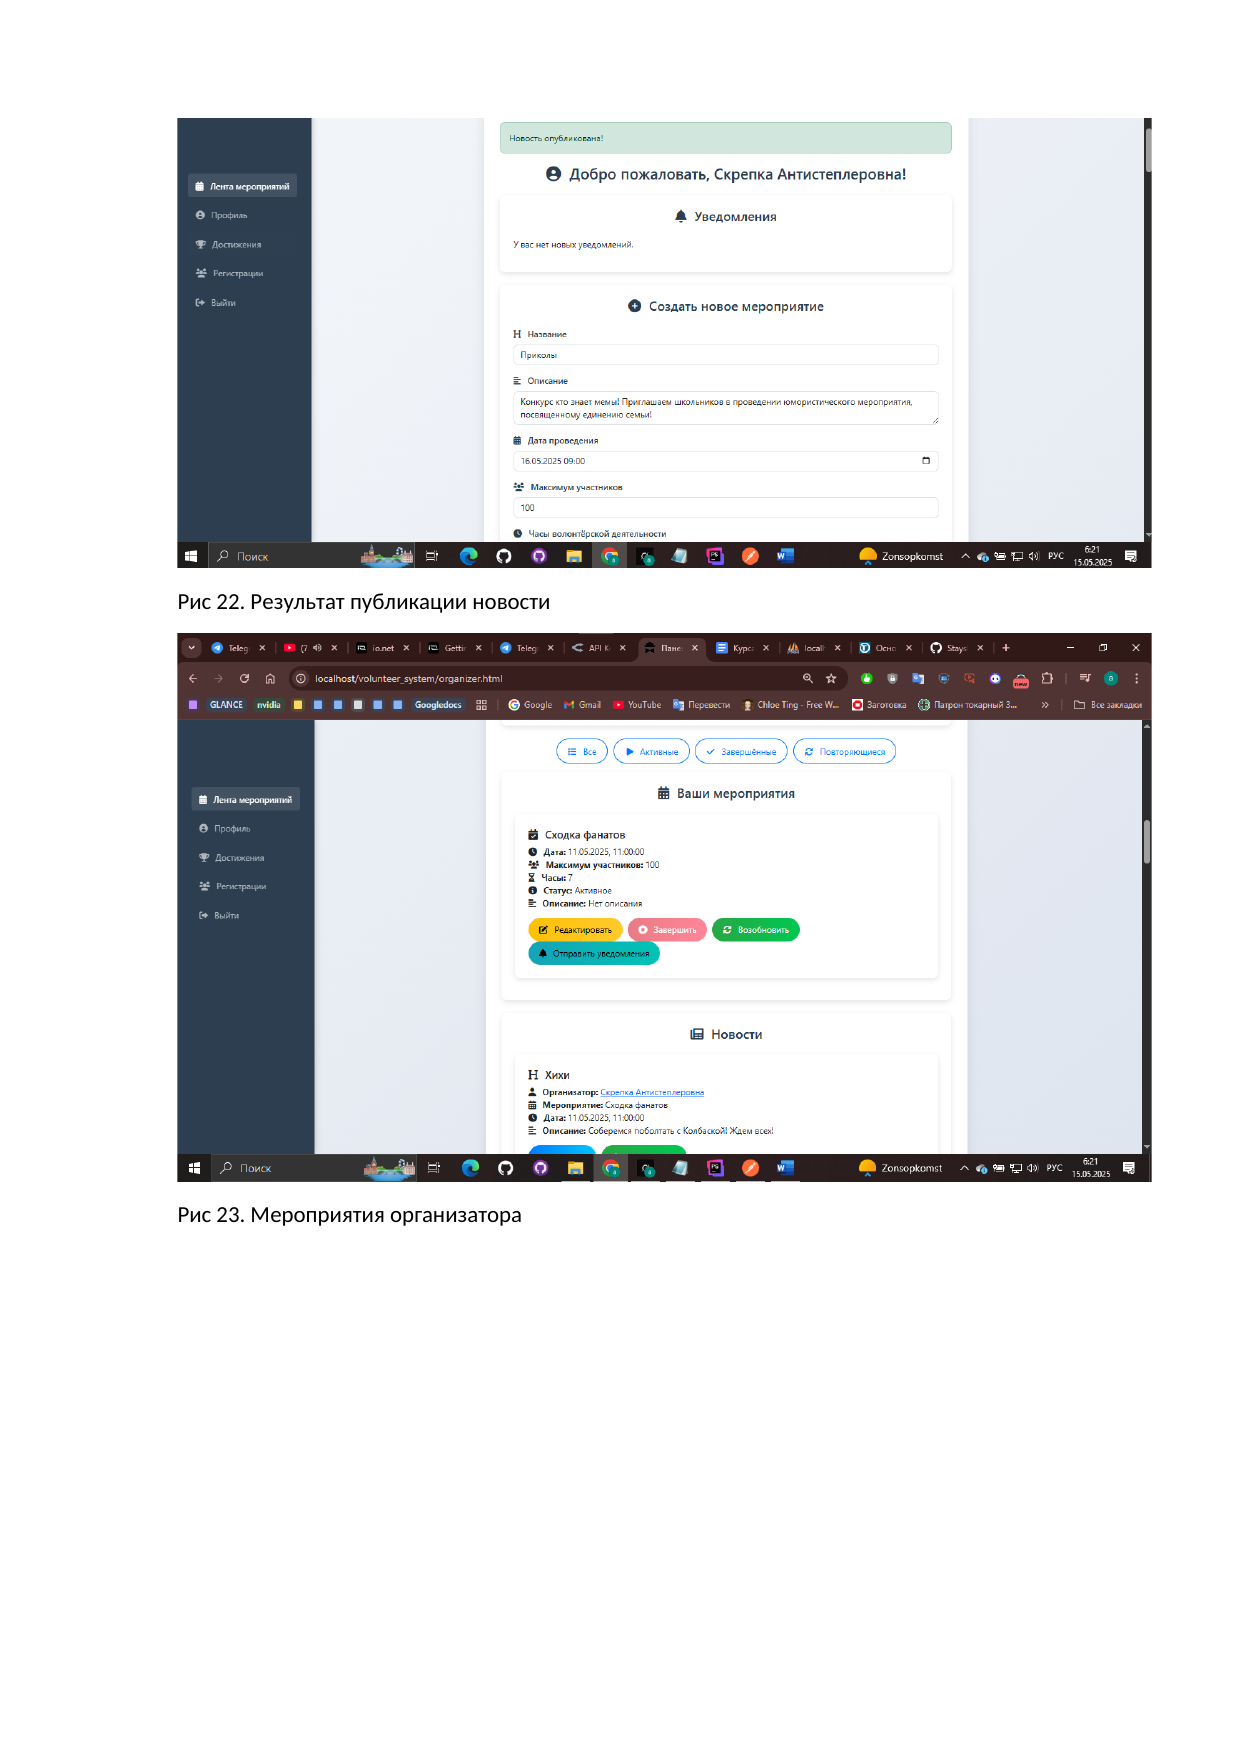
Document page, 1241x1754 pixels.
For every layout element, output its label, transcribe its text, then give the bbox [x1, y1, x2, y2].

text Рис 23. Мероприятия организатора [177, 1201, 1152, 1228]
text Рис 22. Результат публикации новости [177, 587, 1152, 615]
picture [177, 118, 1152, 568]
picture [177, 633, 1152, 1182]
